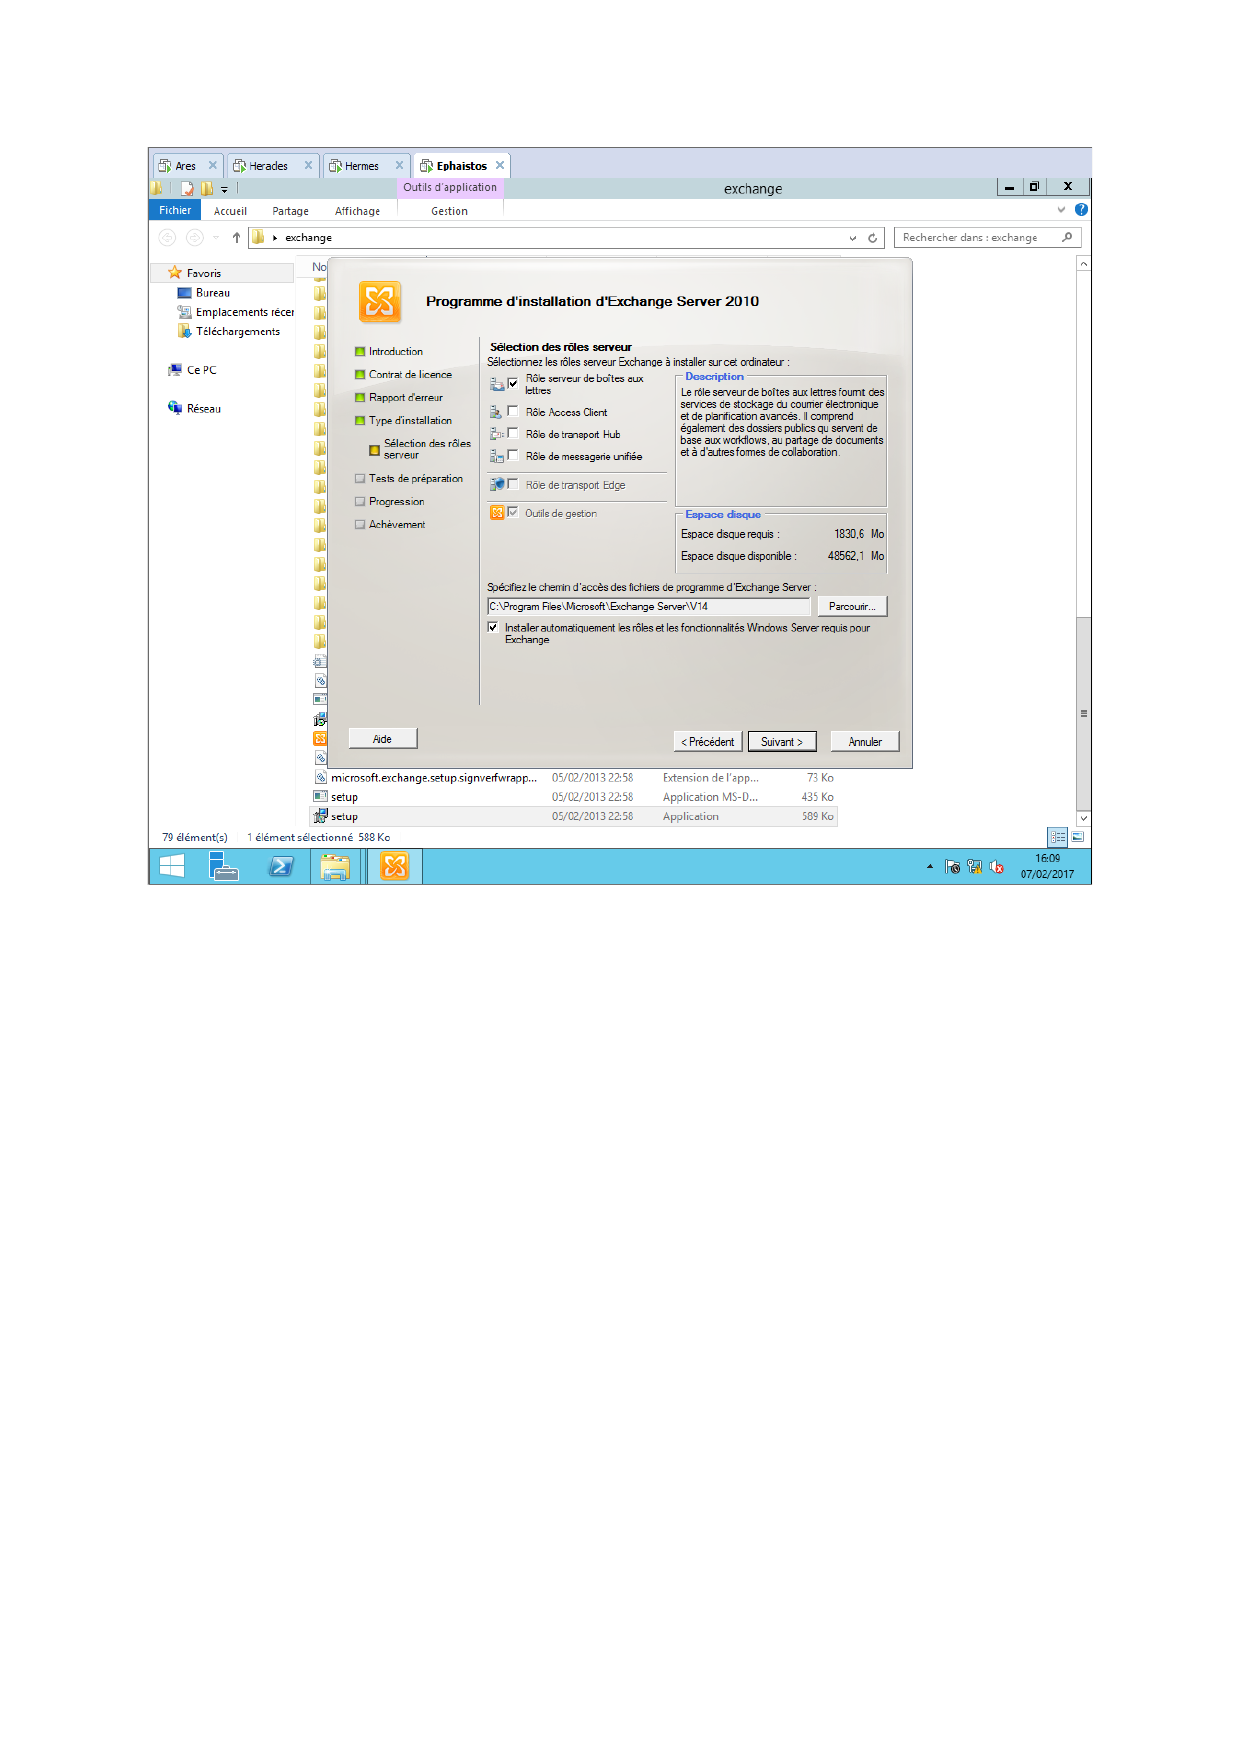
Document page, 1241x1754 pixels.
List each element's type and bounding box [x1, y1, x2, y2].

picture [147, 147, 1093, 885]
